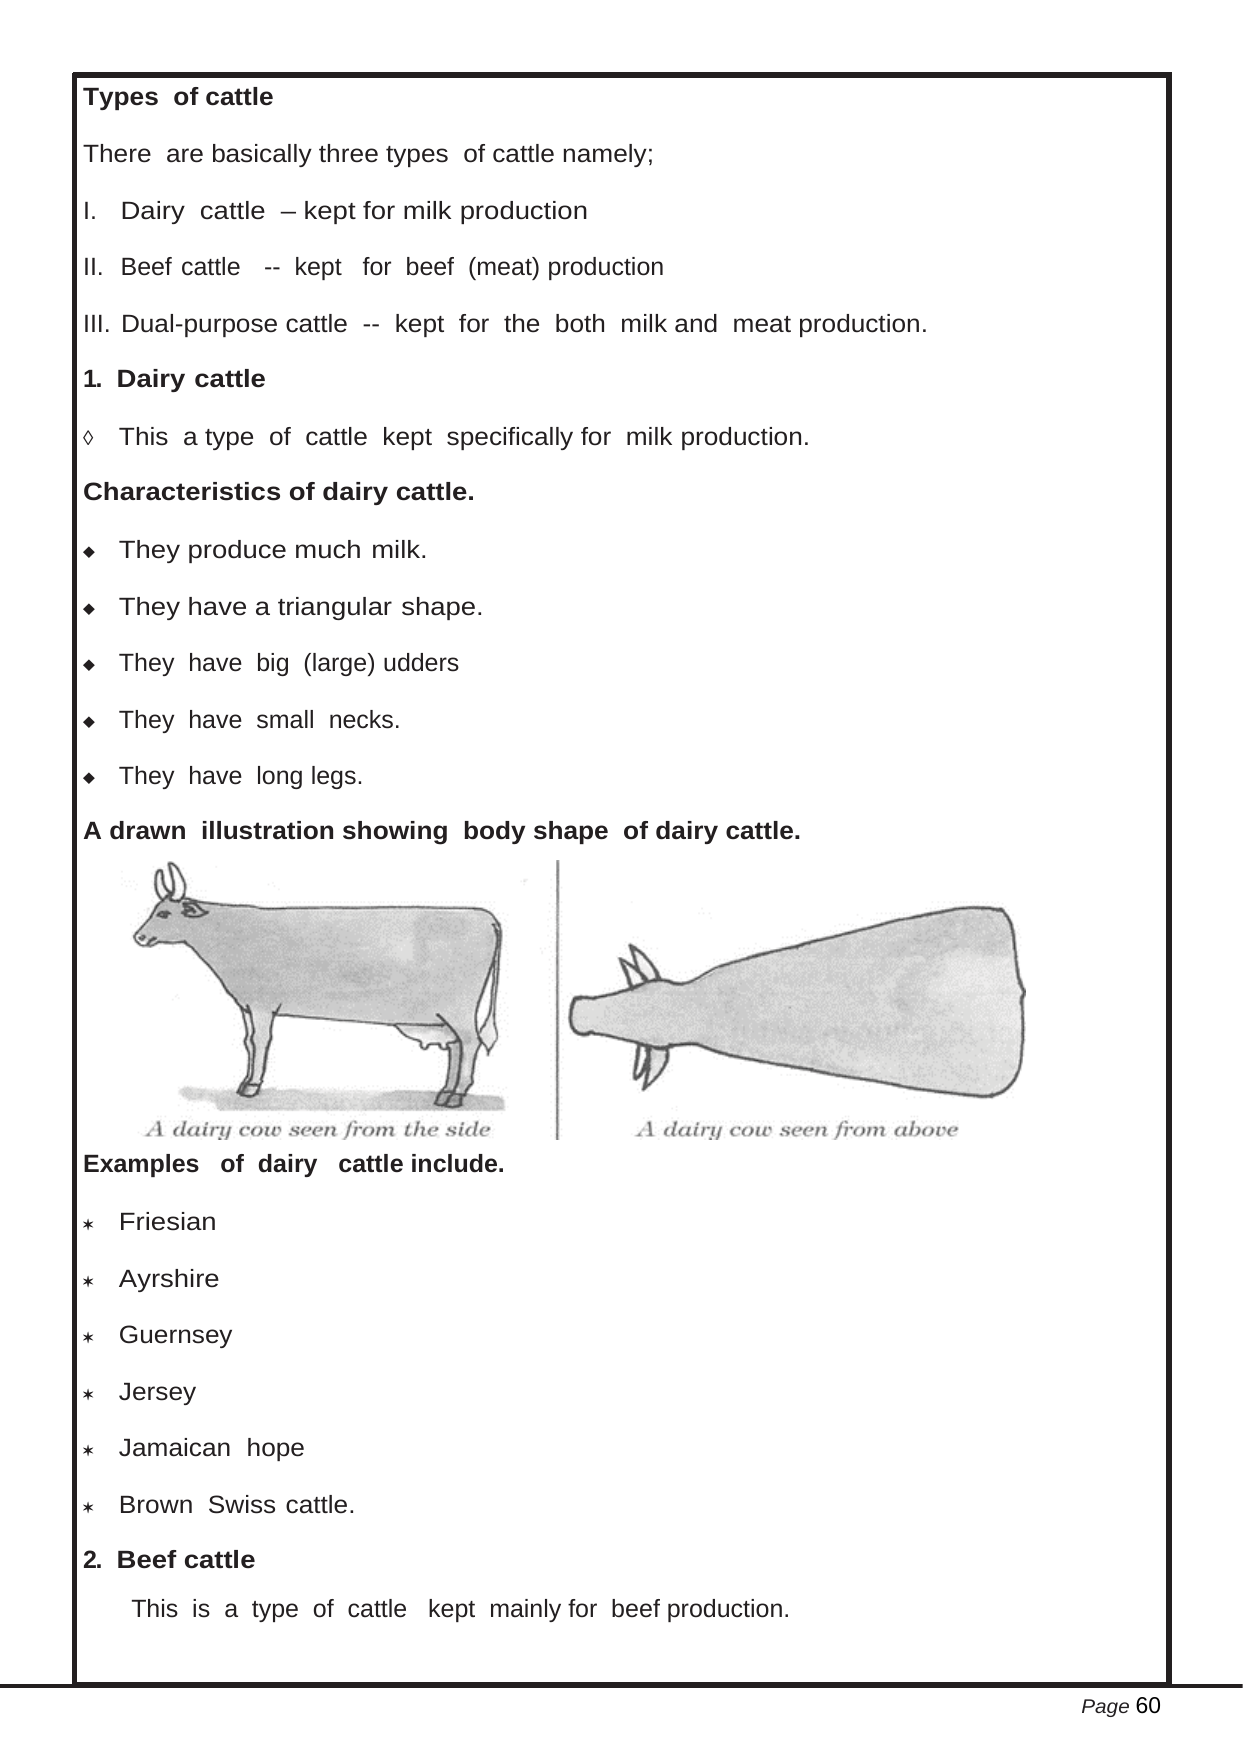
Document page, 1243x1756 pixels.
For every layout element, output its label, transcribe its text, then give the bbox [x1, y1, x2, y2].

list Guernsey [83, 1320, 1243, 1349]
subtitle A drawn illustration showing body shape of dairy cattle. [83, 816, 1243, 845]
list Dairy cattle – kept for milk production [83, 196, 1243, 225]
list This a type of cattle kept specifically for milk production. [83, 422, 1243, 450]
list Jamaican hope [83, 1433, 1243, 1462]
subtitle Characteristics of dairy cattle. [83, 477, 1243, 506]
list They have big (large) udders [83, 648, 1243, 677]
picture [117, 860, 1026, 1140]
list Beef cattle -- kept for beef (meat) production [83, 252, 1243, 281]
list They have long legs. [83, 761, 1243, 790]
subtitle Types of cattle [83, 82, 1243, 110]
text This is a type of cattle kept mainly for beef production. [131, 1594, 1243, 1623]
list They produce much milk. [83, 535, 1243, 564]
text There are basically three types of cattle namely; [83, 139, 1243, 168]
list Brown Swiss cattle. [83, 1490, 1243, 1519]
list Dual-purpose cattle -- kept for the both milk and meat production. [83, 309, 1243, 337]
list Friesian [83, 1207, 1243, 1236]
subtitle Beef cattle [83, 1545, 1243, 1574]
list Jersey [83, 1377, 1243, 1406]
list They have small necks. [83, 704, 1243, 733]
list They have a triangular shape. [83, 591, 1243, 620]
subtitle Dairy cattle [83, 364, 1243, 392]
list Ayrshire [83, 1264, 1243, 1292]
text Examples of dairy cattle include. [83, 1149, 1243, 1178]
